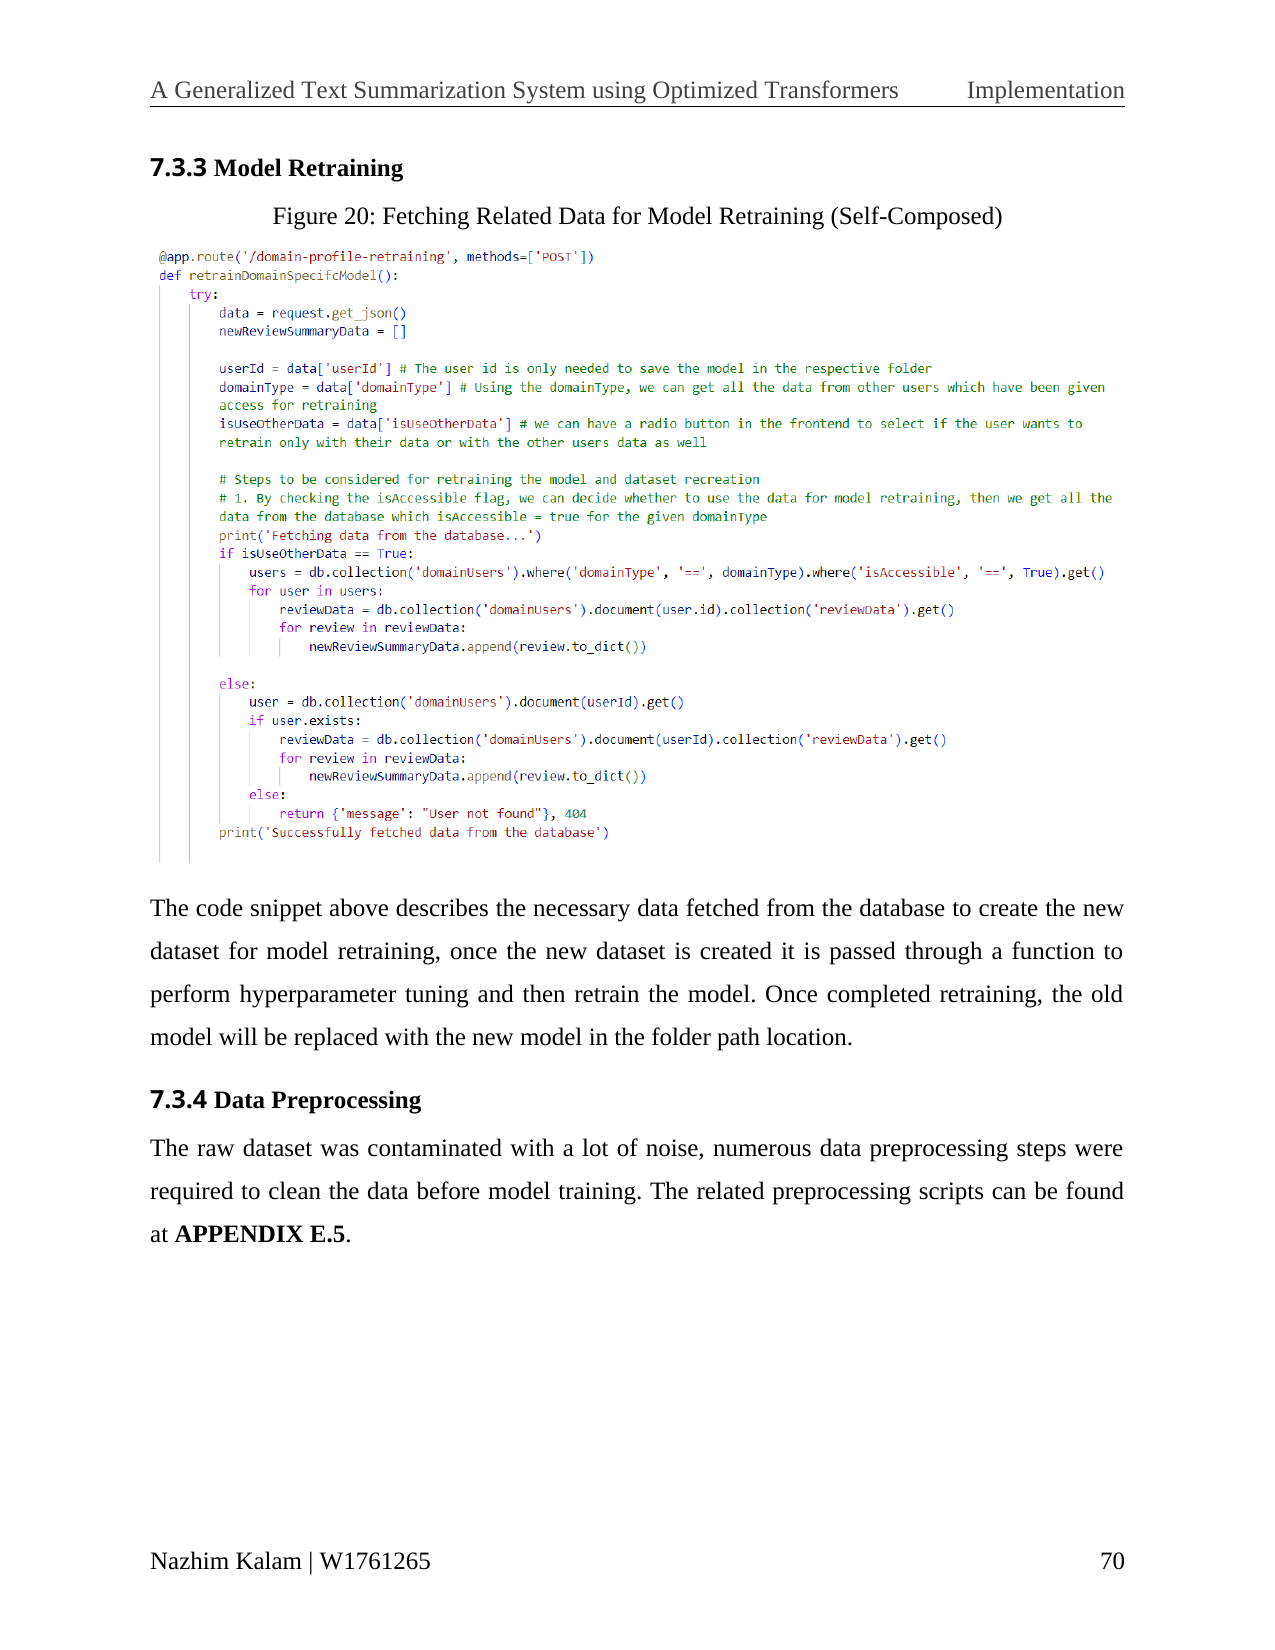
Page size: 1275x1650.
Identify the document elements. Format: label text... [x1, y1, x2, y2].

picture [150, 246, 1125, 863]
subtitle 7.3.4 Data Preprocessing [150, 1082, 1125, 1116]
subtitle 7.3.3 Model Retraining [150, 150, 1125, 184]
text The raw dataset was contaminated with a lot of noise, numerous data preprocessing steps were required to clean the data before model training. The related preprocessing scripts can be found at APPENDIX E.5. [150, 1133, 1125, 1248]
text The code snippet above describes the necessary data fetched from the database to create the new dataset for model retraining, once the new dataset is created it is passed through a function to perform hyperparameter tuning and then retrain the model. Once completed retraining, the old model will be replaced with the new model in the folder path location. [150, 893, 1125, 1051]
text Figure 20: Fetching Related Data for Model Retraining (Self-Composed) [150, 201, 1125, 230]
